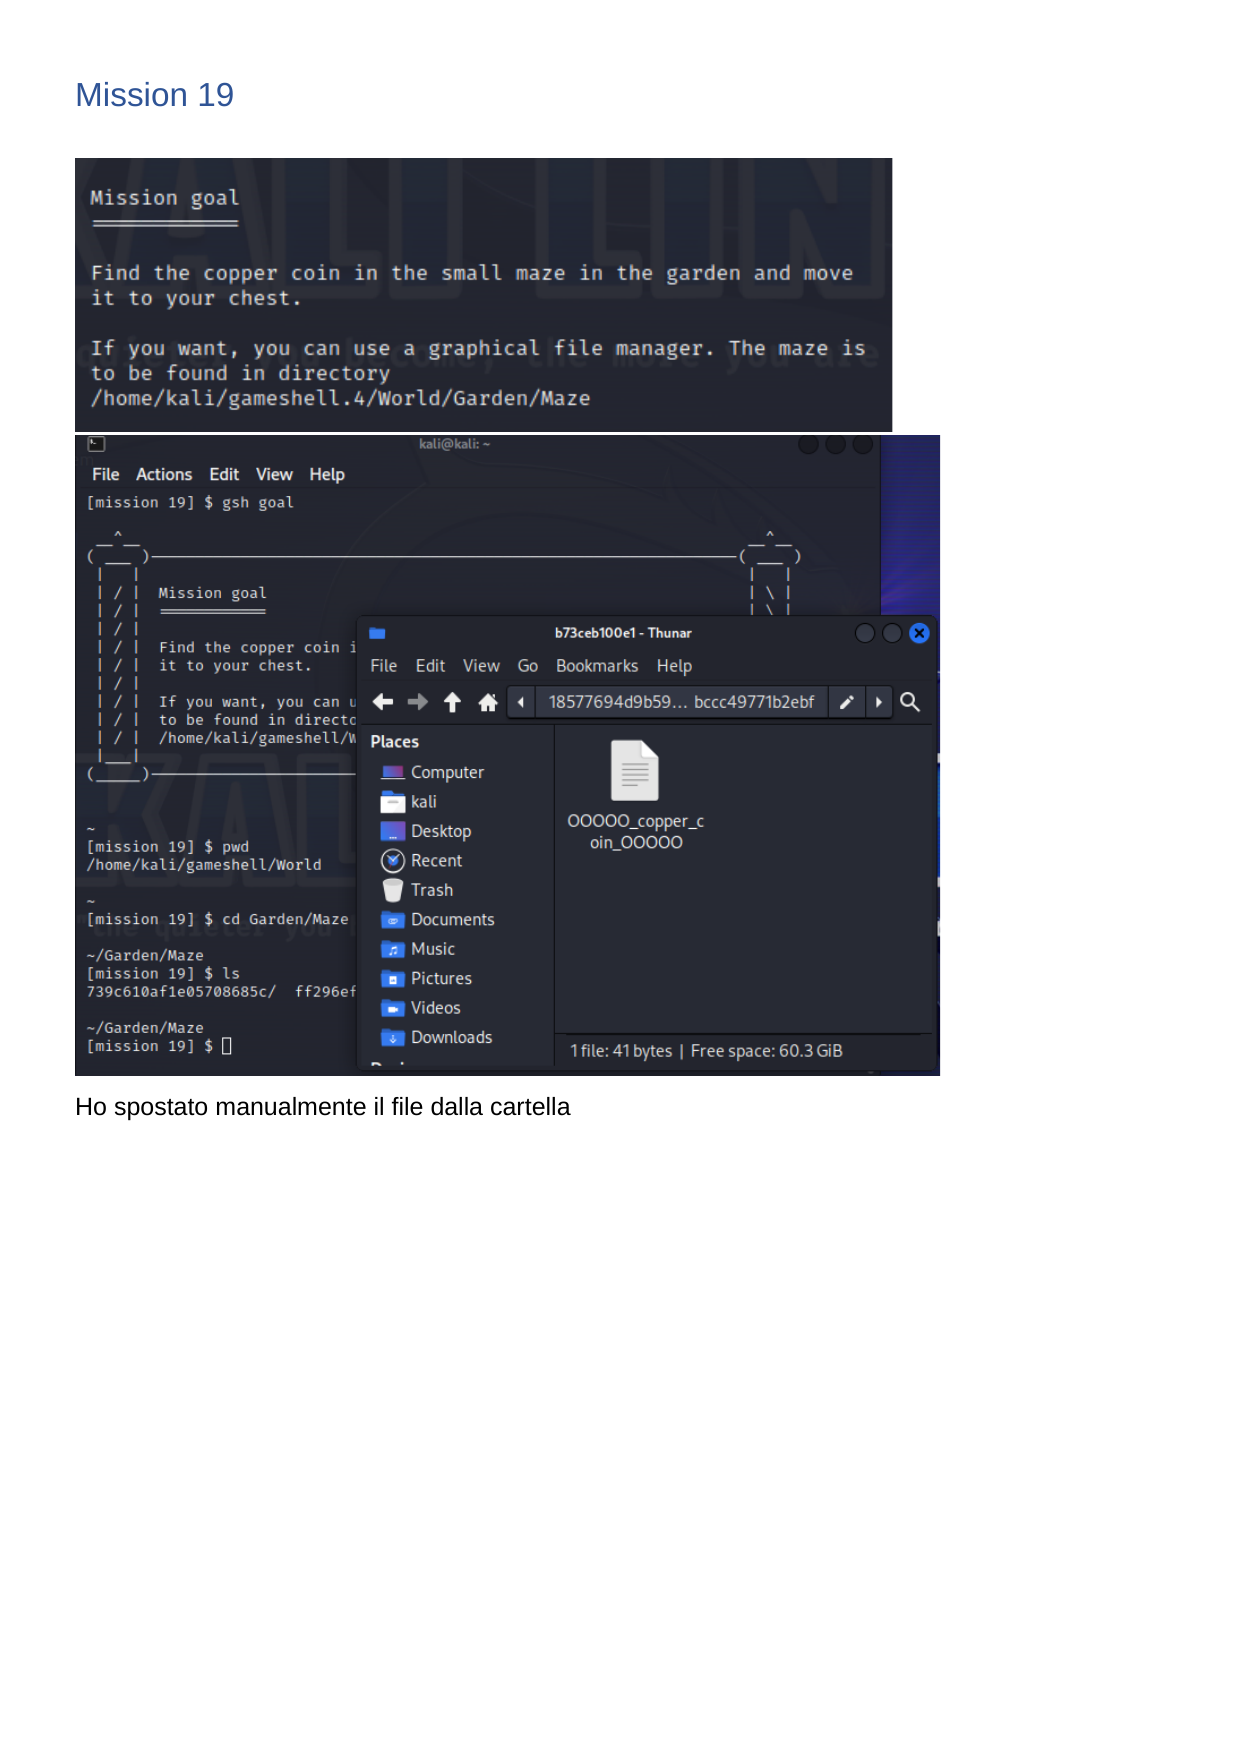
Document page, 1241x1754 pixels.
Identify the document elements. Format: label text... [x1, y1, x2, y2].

picture [75, 158, 893, 432]
picture [75, 435, 941, 1076]
text Ho spostato manualmente il file dalla cartella [75, 1092, 1165, 1120]
